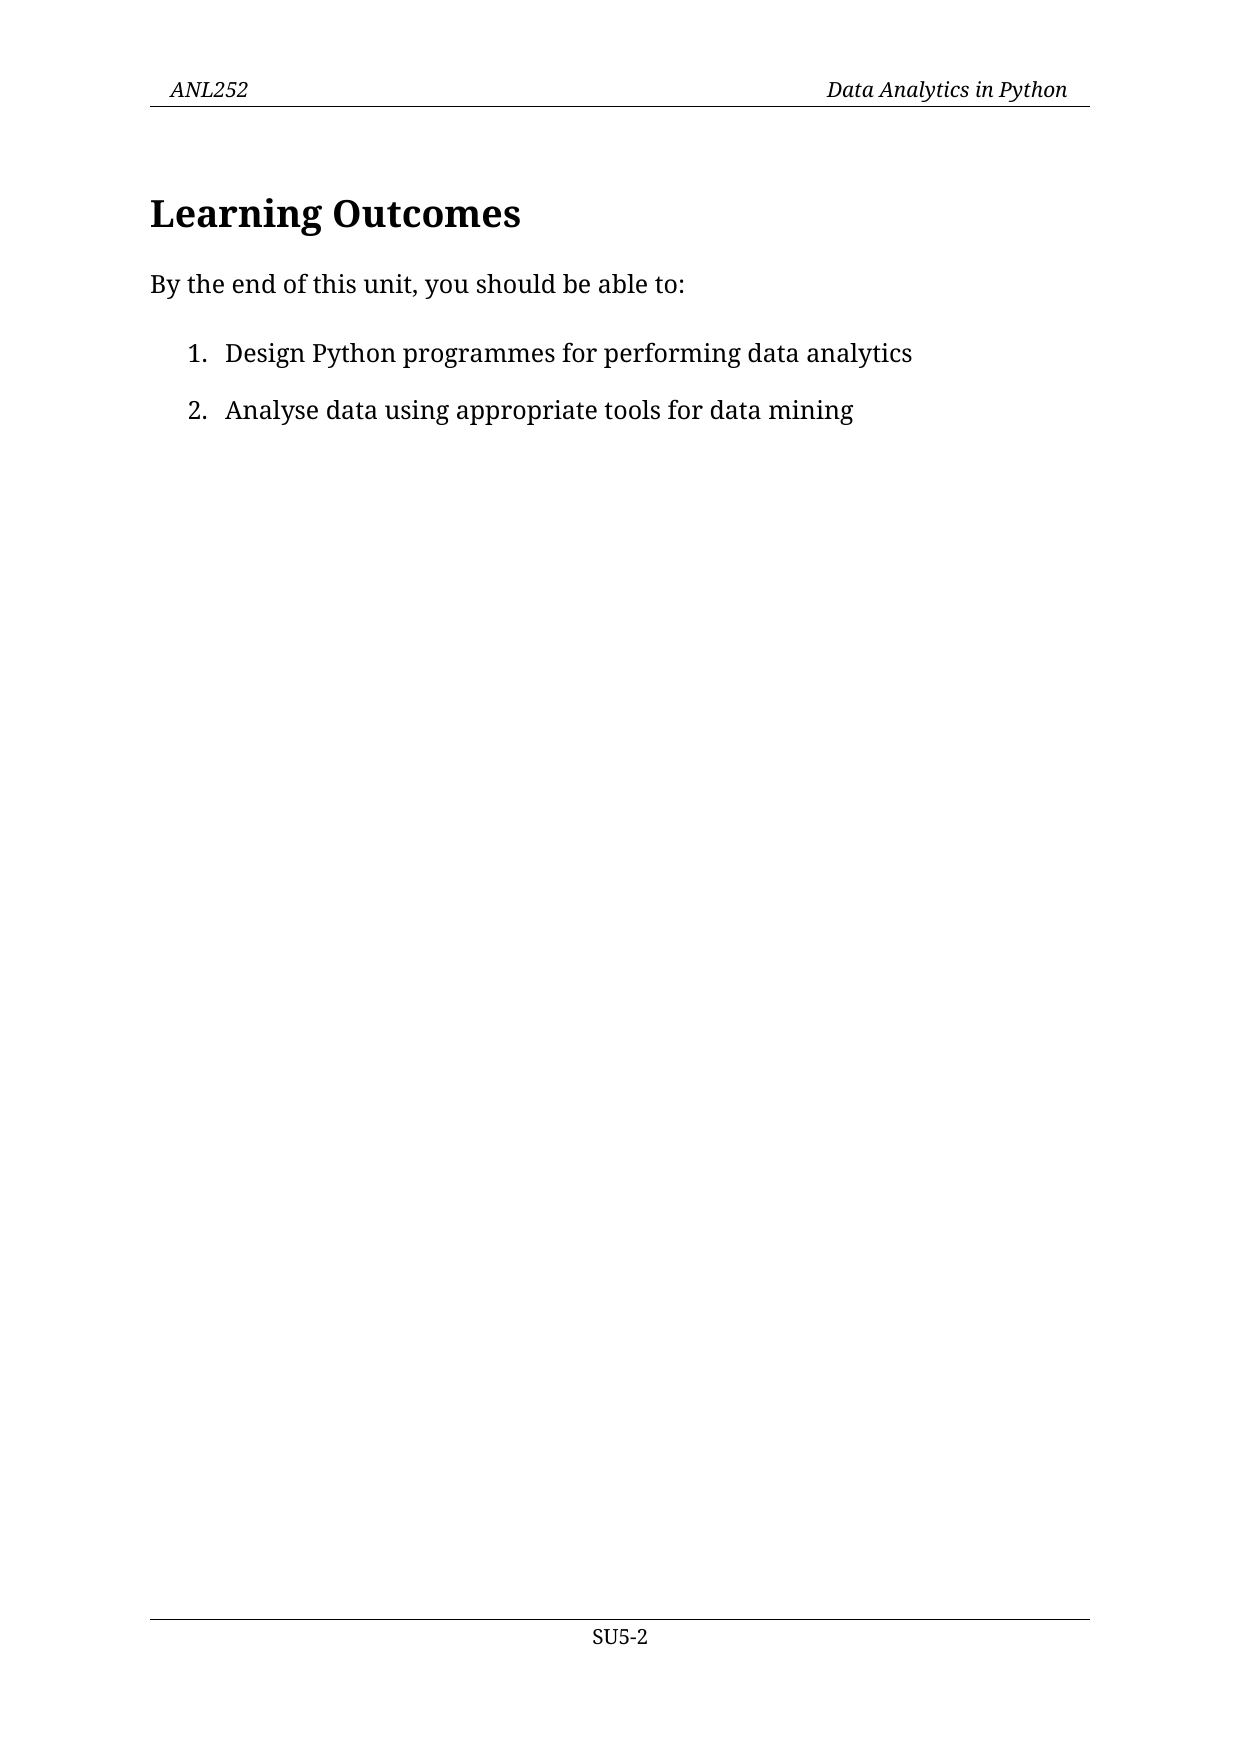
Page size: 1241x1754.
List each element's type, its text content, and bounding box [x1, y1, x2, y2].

text By the end of this unit, you should be able to: [150, 266, 1090, 300]
list Design Python programmes for performing data analytics [187, 336, 1090, 370]
subtitle Learning Outcomes [150, 187, 1090, 238]
list Analyse data using appropriate tools for data mining [187, 392, 1090, 426]
